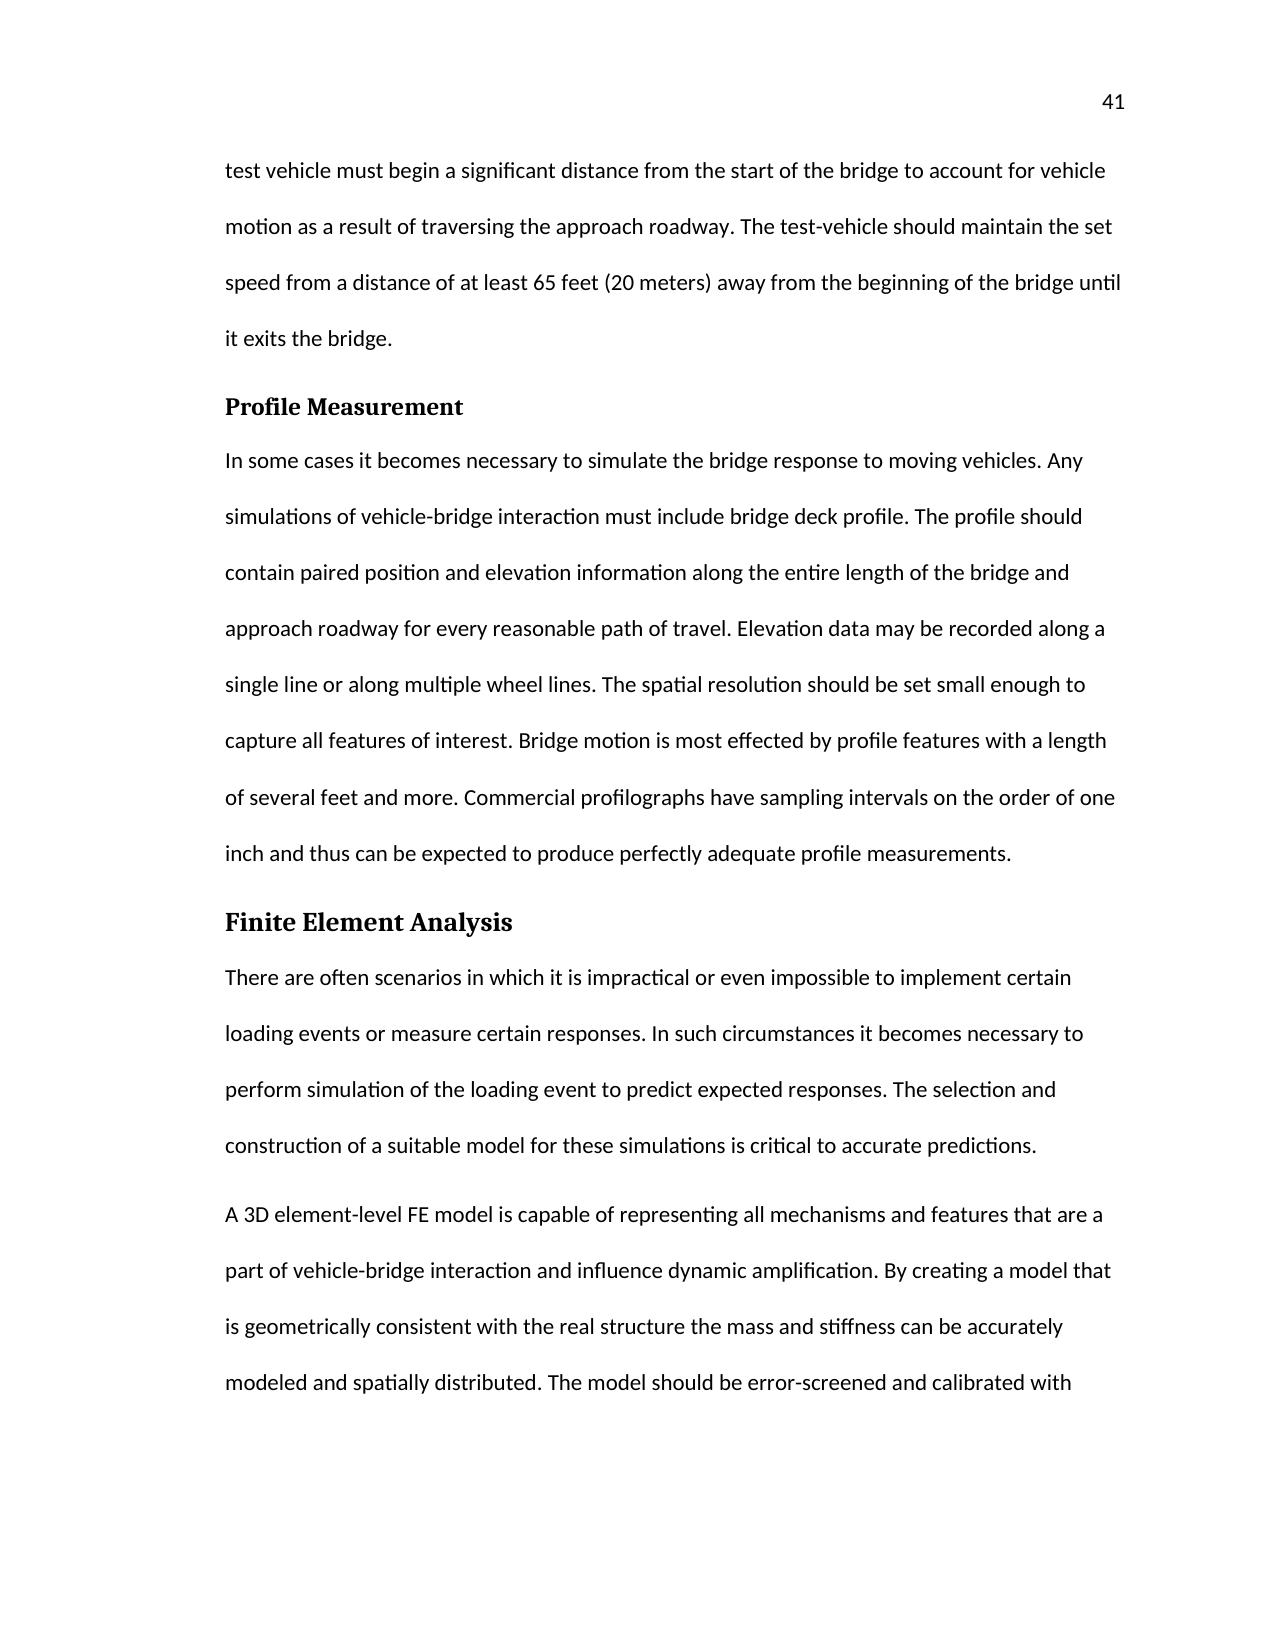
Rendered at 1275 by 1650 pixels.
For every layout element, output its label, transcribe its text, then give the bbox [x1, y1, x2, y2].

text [225, 156, 1125, 352]
text There are often scenarios in which it is impractical or even impossible to implement certain loading events or measure certain responses. In such circumstances it becomes necessary to perform simulation of the loading event to predict expected responses. The selection and construction of a suitable model for these simulations is critical to accurate predictions. [225, 963, 1125, 1159]
text In some cases it becomes necessary to simulate the bridge response to moving vehicles. Any simulations of vehicle-bridge interaction must include bridge deck profile. The profile should contain paired position and elevation information along the entire length of the bridge and approach roadway for every reasonable path of travel. Elevation data may be recorded along a single line or along multiple wheel lines. The spatial resolution should be set small enough to capture all features of interest. Bridge motion is most effected by profile features with a length of several feet and more. Commercial profilographs have sampling intervals on the order of one inch and thus can be expected to produce perfectly adequate profile measurements. [225, 446, 1125, 867]
subtitle Finite Element Analysis [225, 907, 1125, 938]
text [225, 1200, 1125, 1396]
subtitle Profile Measurement [225, 393, 1125, 421]
